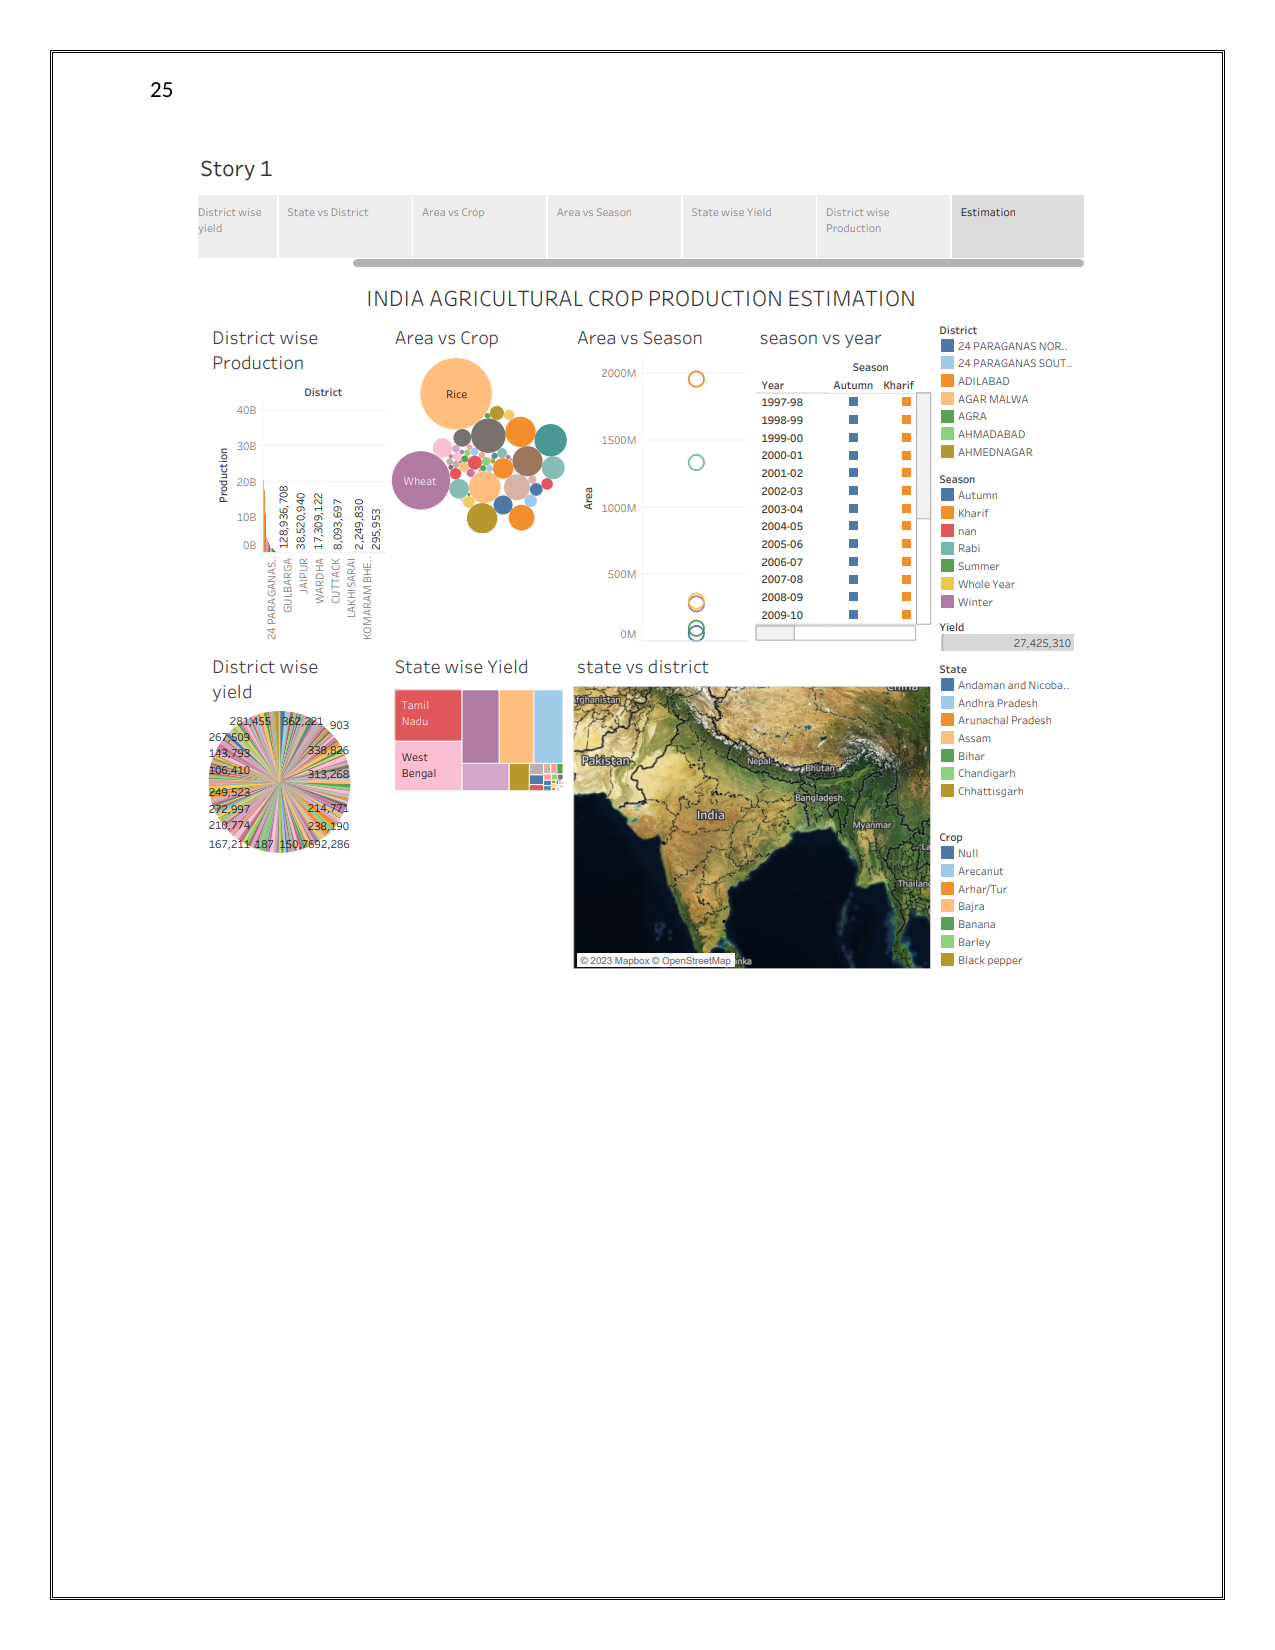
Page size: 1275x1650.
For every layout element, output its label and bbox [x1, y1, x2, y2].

picture [150, 150, 1125, 981]
